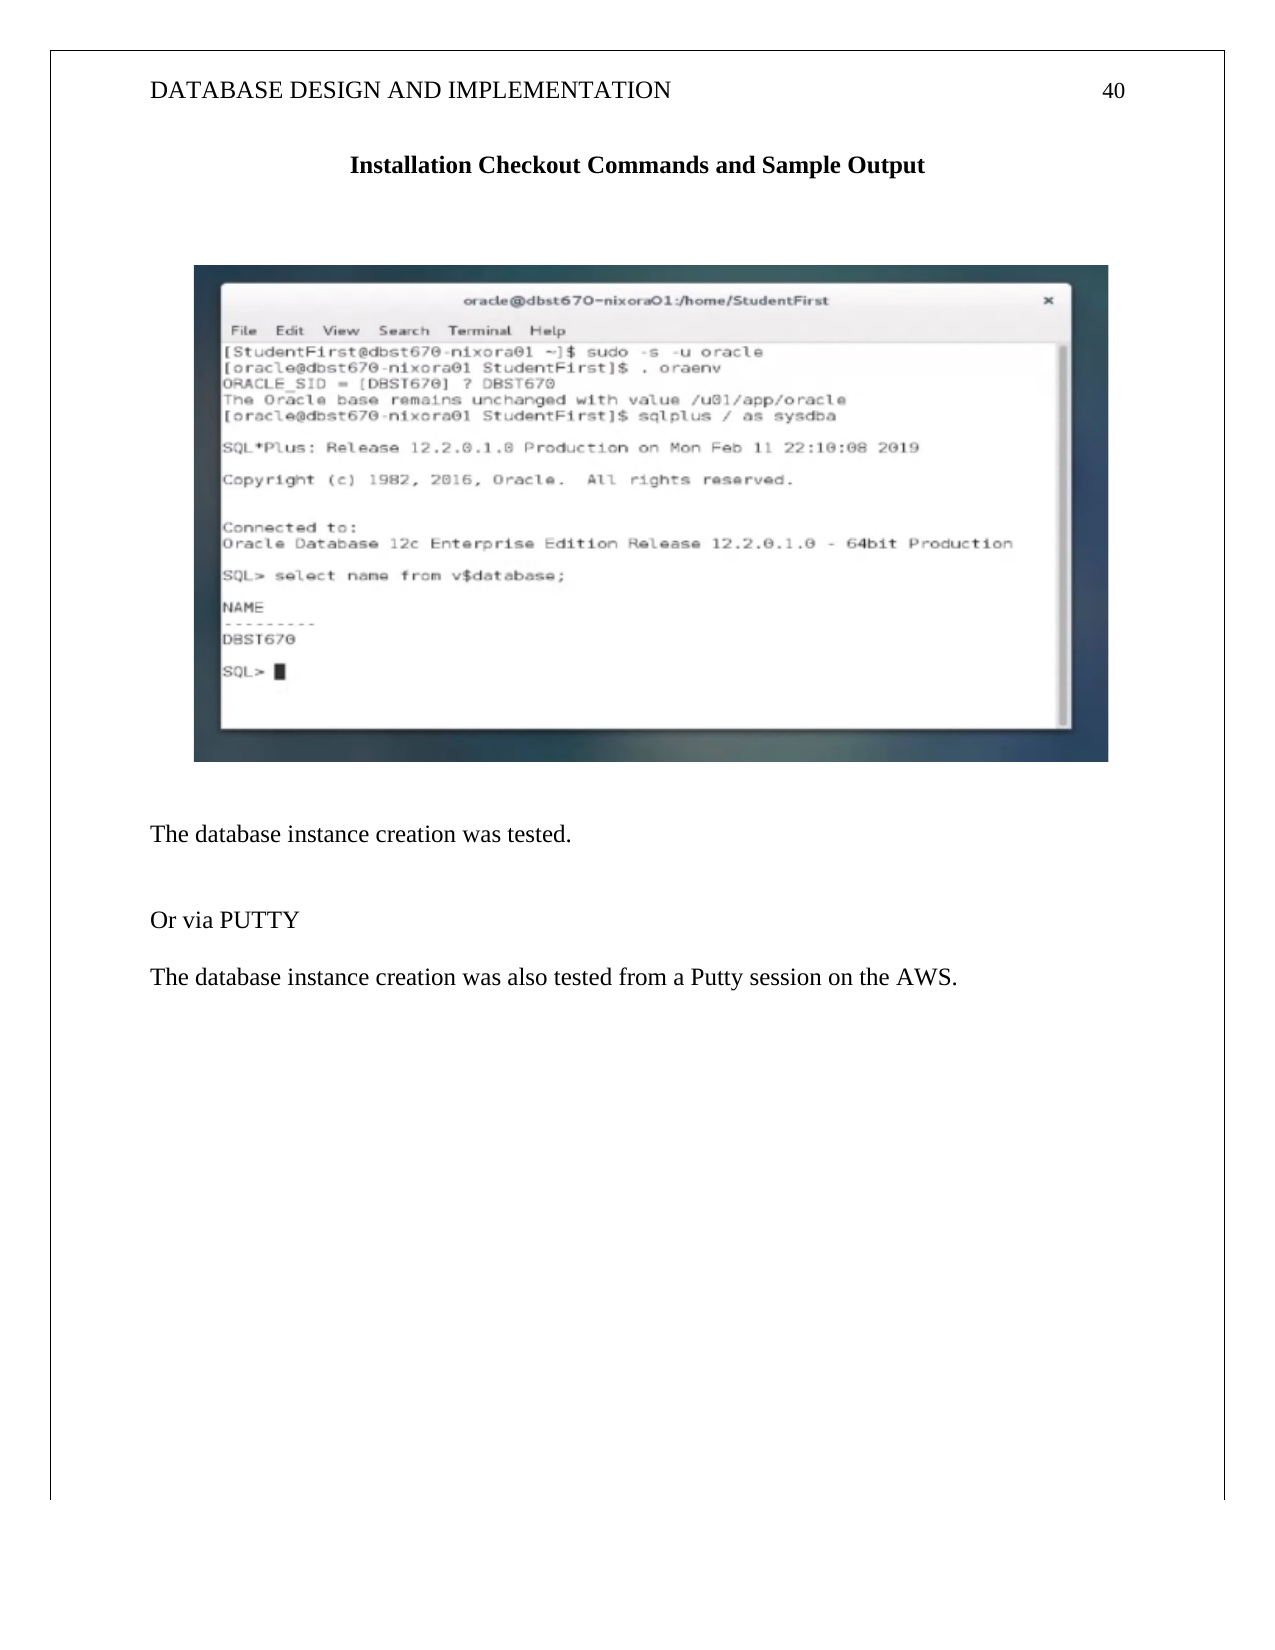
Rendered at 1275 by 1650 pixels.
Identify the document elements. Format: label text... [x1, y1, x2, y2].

picture [193, 265, 1109, 762]
text Or via PUTTY [150, 905, 1125, 934]
text The database instance creation was also tested from a Putty session on the AWS. [150, 962, 1125, 991]
text The database instance creation was tested. [150, 819, 1125, 847]
subtitle Installation Checkout Commands and Sample Output [150, 150, 1125, 179]
